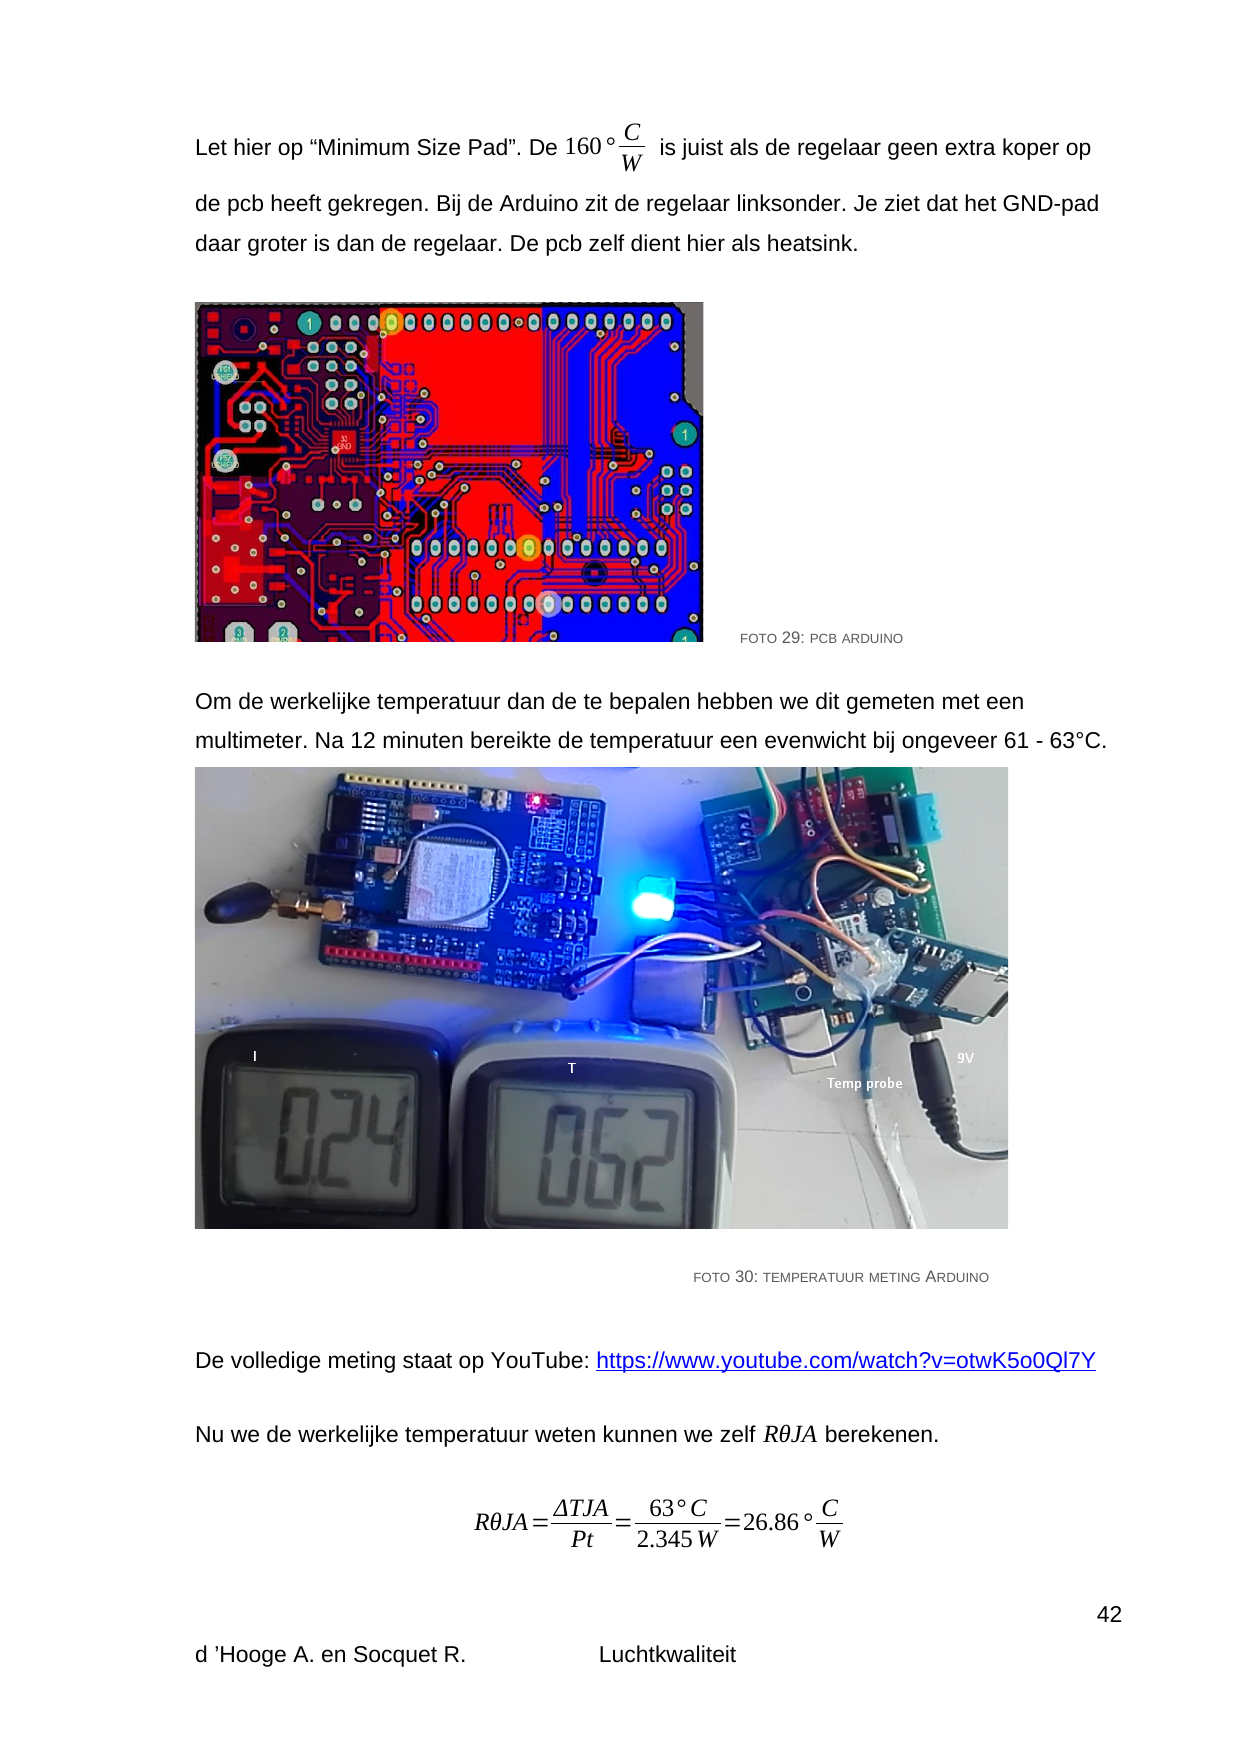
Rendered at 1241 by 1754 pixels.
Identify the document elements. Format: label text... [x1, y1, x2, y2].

text Nu we de werkelijke temperatuur weten kunnen we zelf berekenen. [195, 1420, 1122, 1448]
picture [194, 767, 1009, 1229]
text Let hier op “Minimum Size Pad”. De is juist als de regelaar geen extra koper op de pcb heeft gekregen. Bij de Arduino zit de regelaar linksonder. Je ziet dat het GND-pad daar groter is dan de regelaar. De pcb zelf dient hier als heatsink. [195, 118, 1122, 256]
text De volledige meting staat op YouTube: https://www.youtube.com/watch?v=otwK5o0Ql7Y [195, 1347, 1122, 1374]
picture [194, 302, 704, 642]
